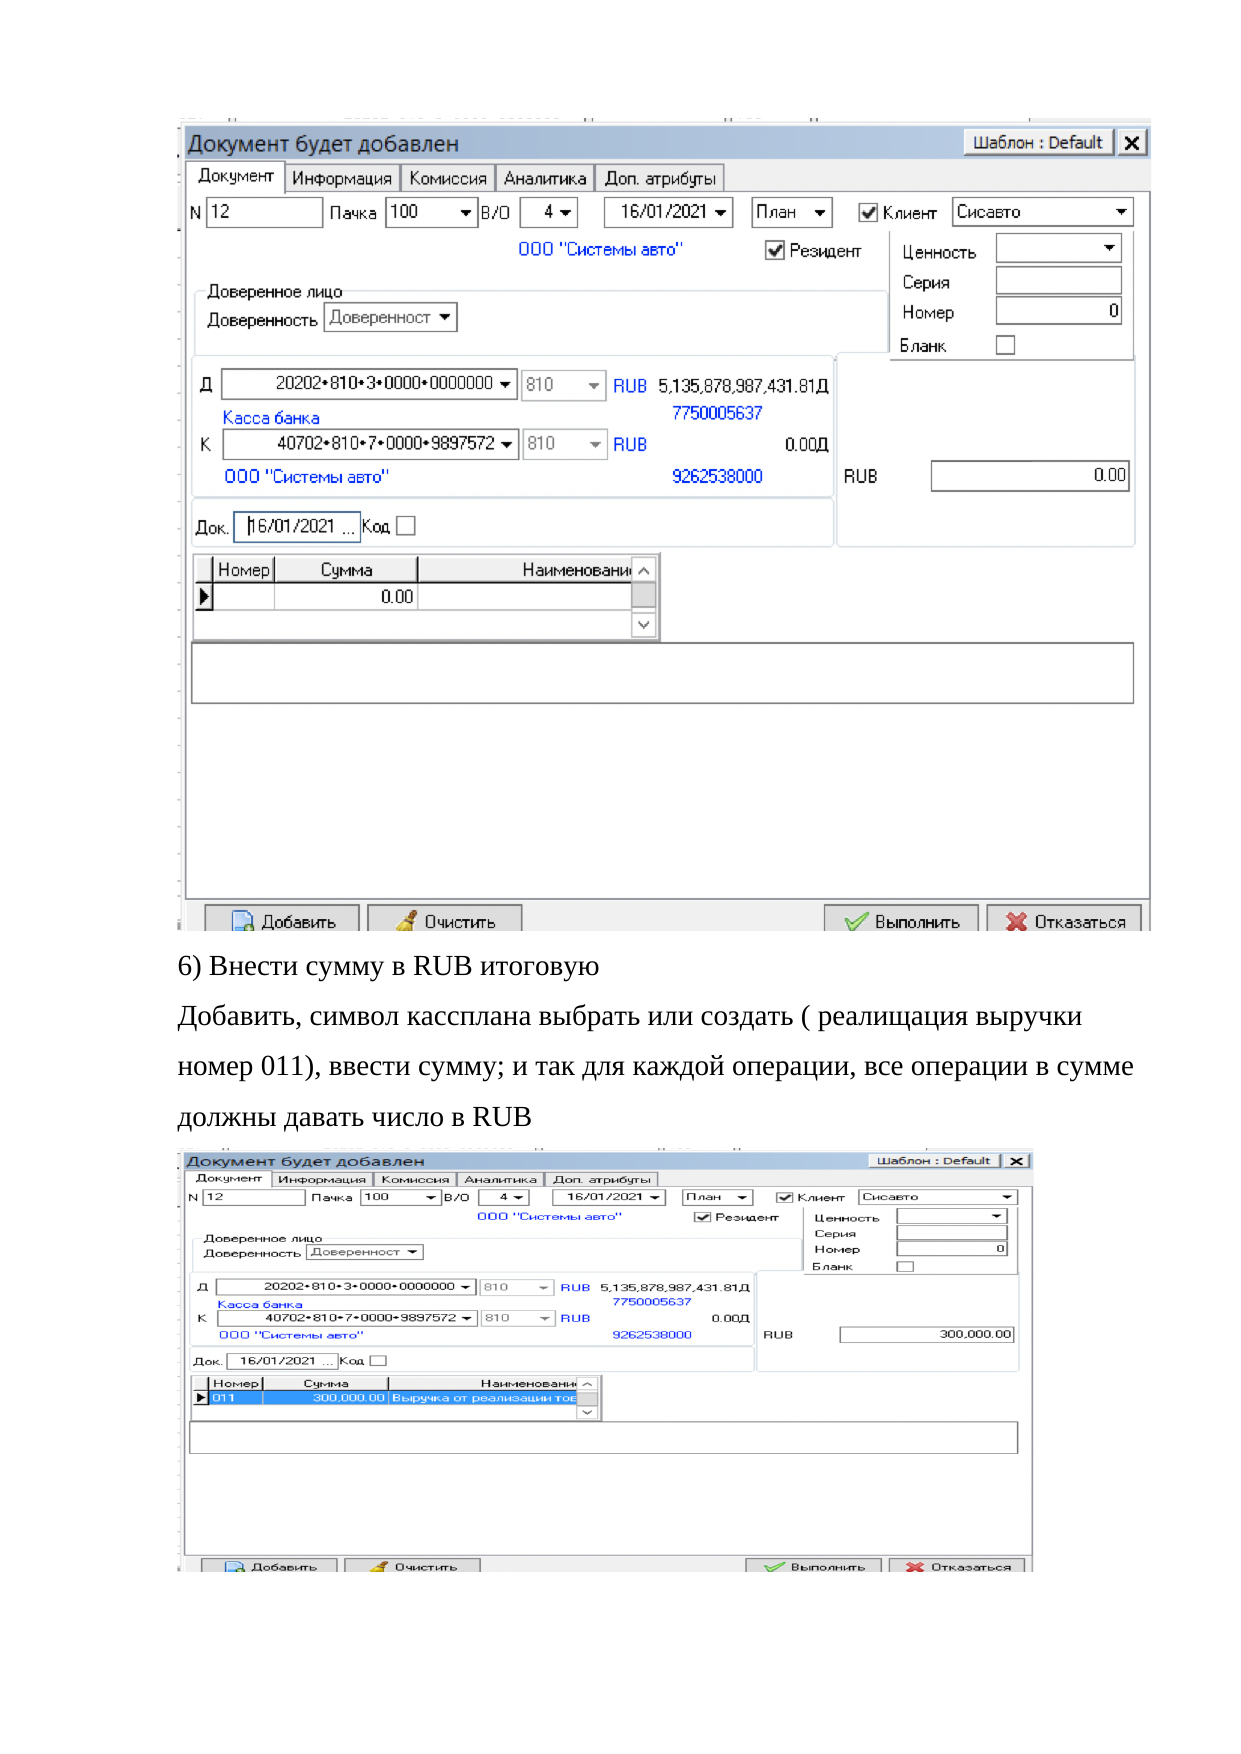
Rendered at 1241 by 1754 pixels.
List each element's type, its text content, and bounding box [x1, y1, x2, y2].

text Добавить, символ кассплана выбрать или создать ( реалищация выручки номер 011), ввести сумму; и так для каждой операции, все операции в сумме должны давать число в RUB [177, 998, 1152, 1132]
text 6) Внести сумму в RUB итоговую [177, 948, 1152, 981]
picture [177, 118, 1152, 931]
picture [177, 1148, 1034, 1572]
